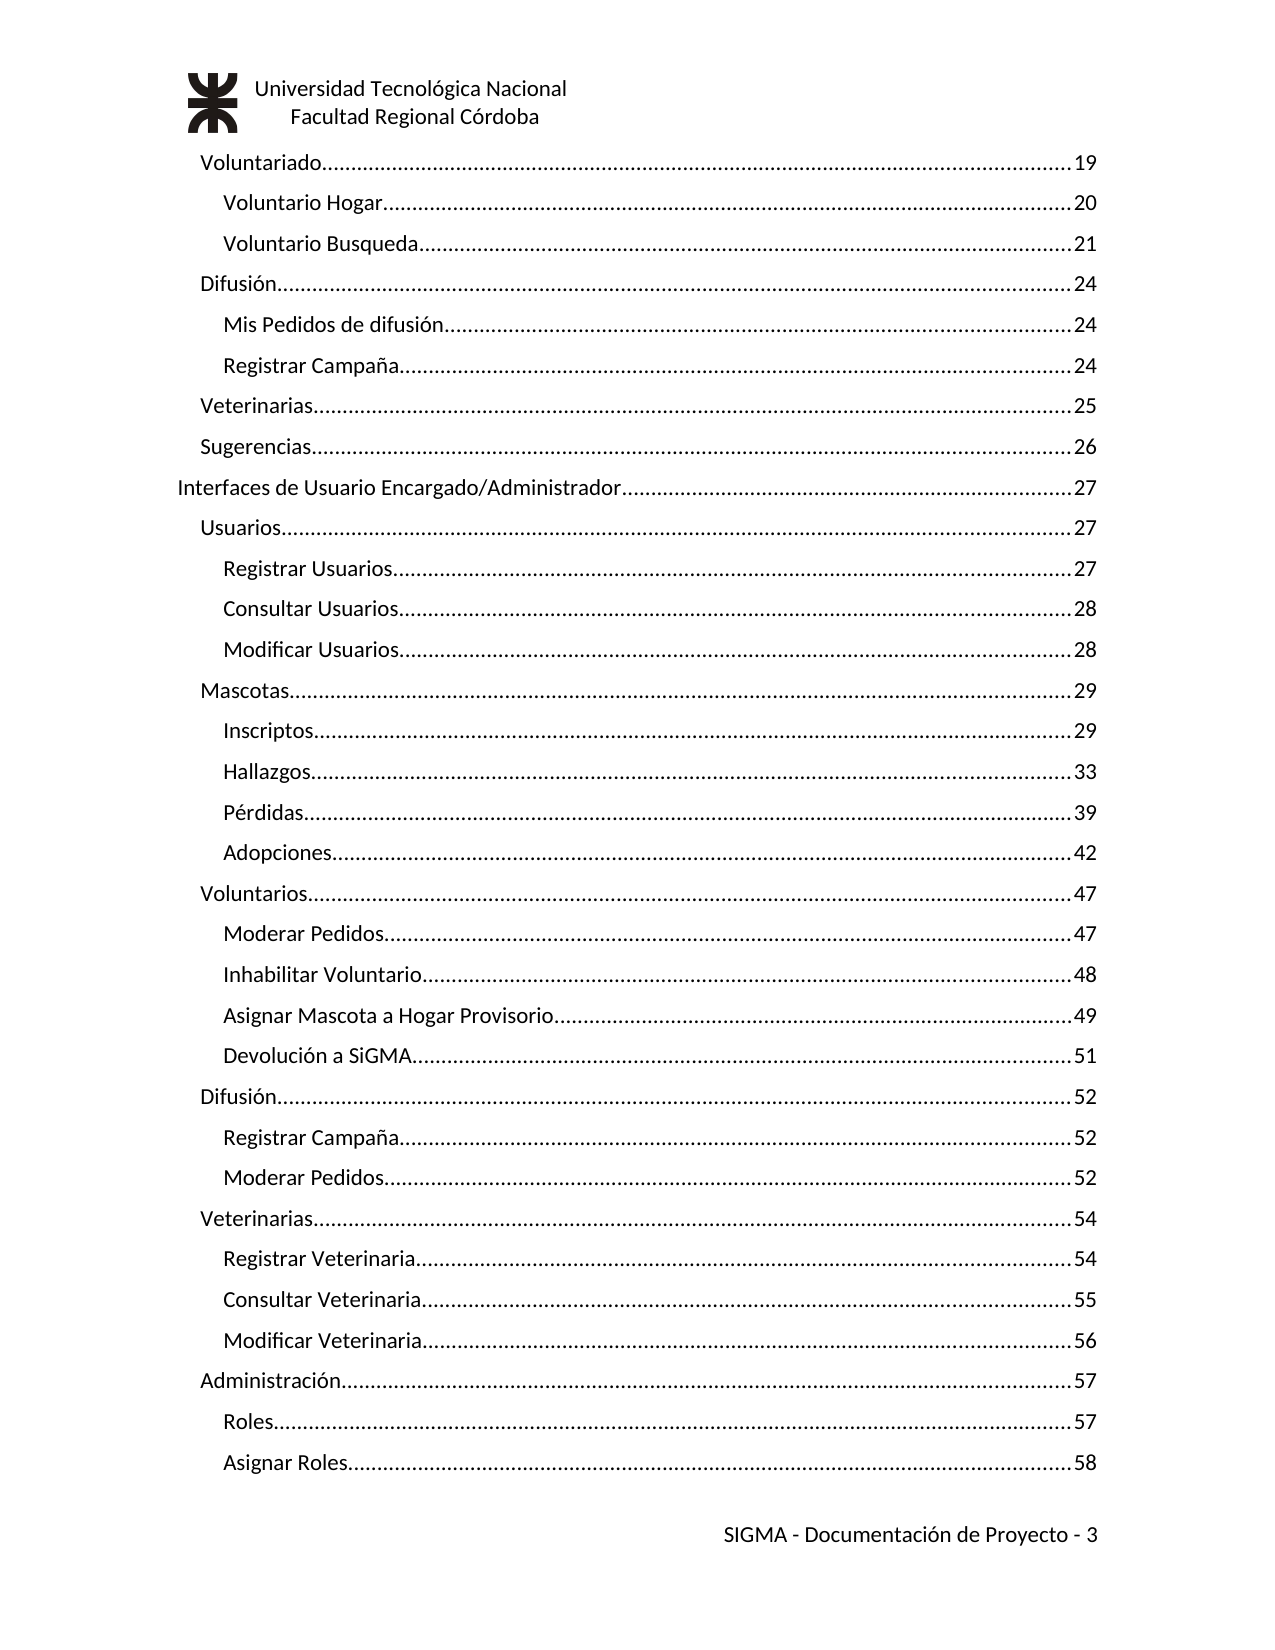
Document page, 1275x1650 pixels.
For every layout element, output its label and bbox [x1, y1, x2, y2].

picture [188, 73, 238, 133]
